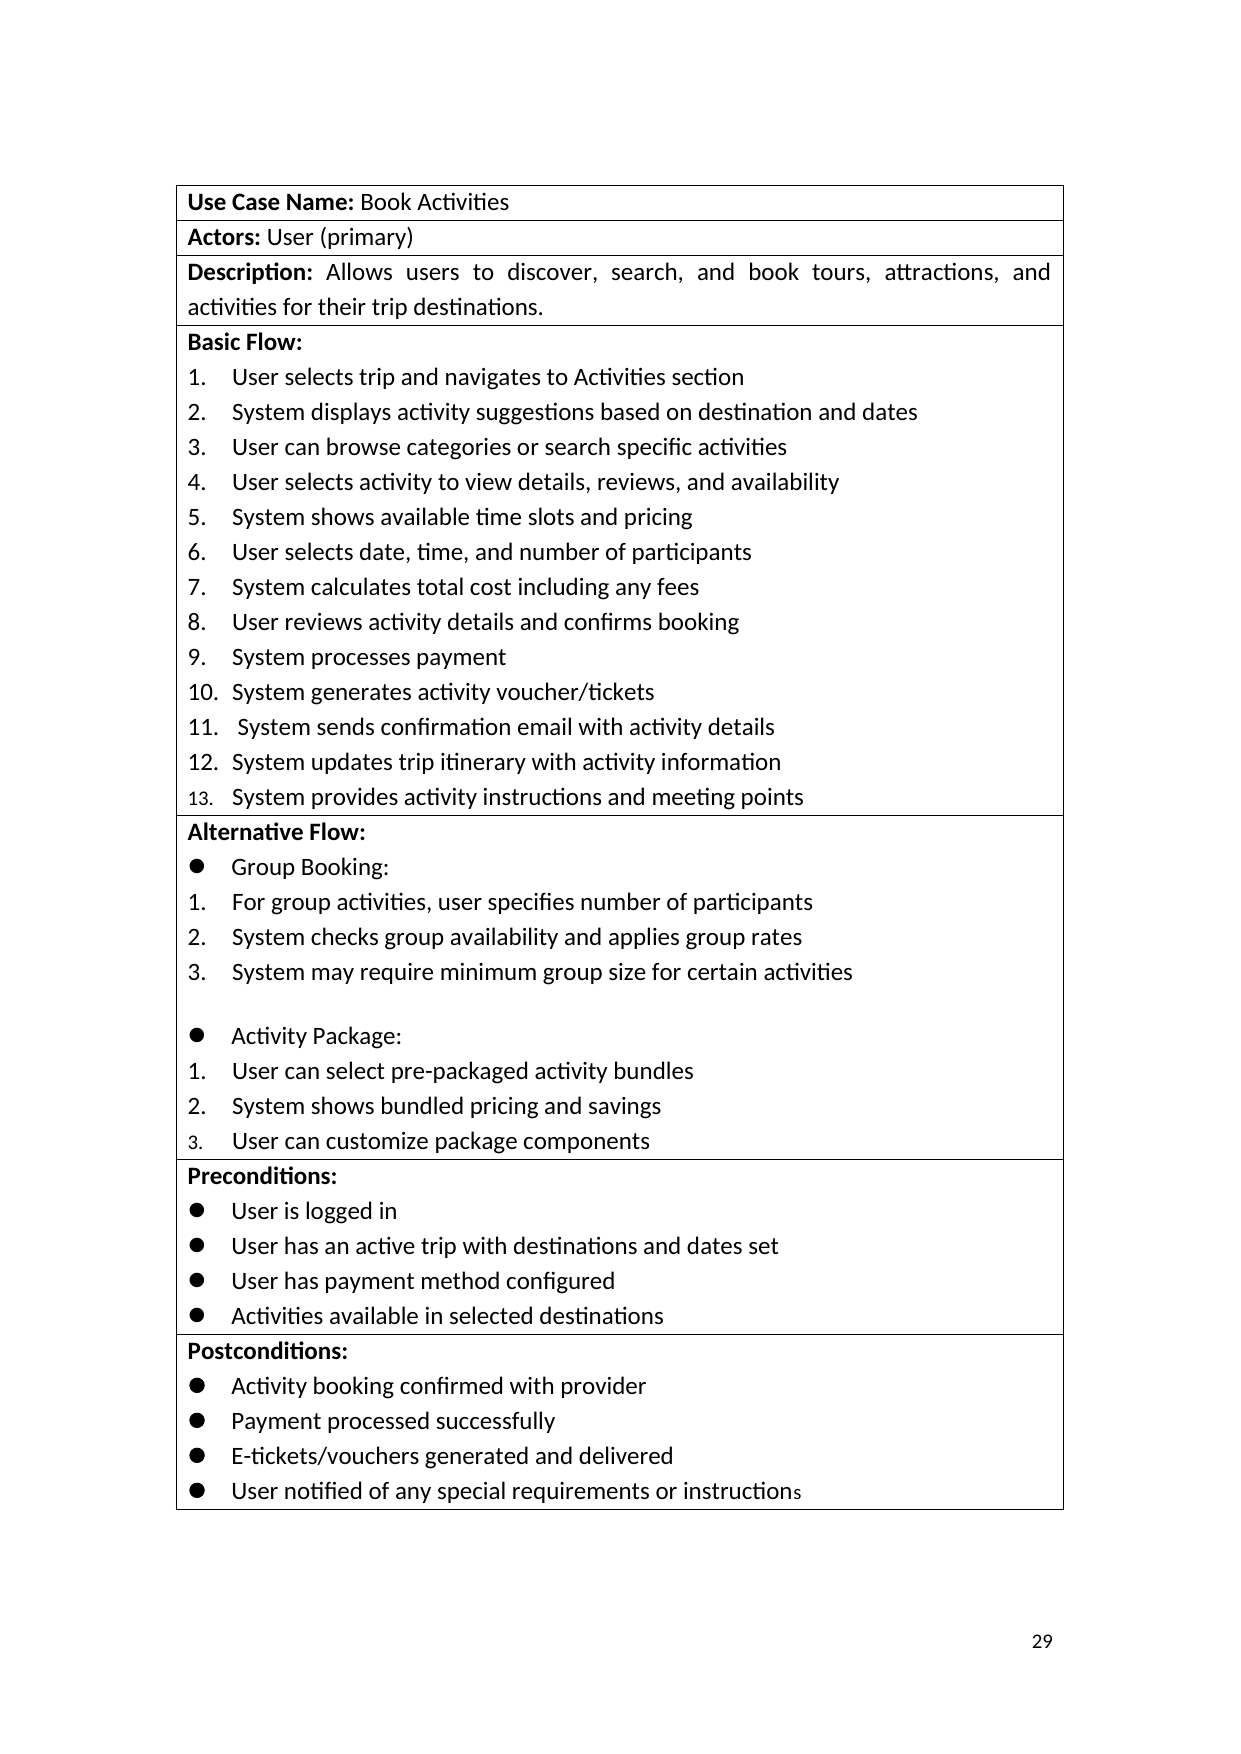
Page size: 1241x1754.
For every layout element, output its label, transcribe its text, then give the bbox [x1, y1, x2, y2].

table_cell Postconditions: Activity booking confirmed with provider Payment processed successfully E-tickets/vouchers generated and delivered User notified of any special requirements or instructions [177, 1335, 1063, 1509]
table_header Use Case Name: Book Activities [177, 186, 1063, 220]
table_cell Preconditions: User is logged in User has an active trip with destinations and dates set User has payment method configured Activities available in selected destinations [177, 1160, 1063, 1334]
table_cell Alternative Flow: Group Booking: For group activities, user specifies number of participants System checks group availability and applies group rates System may require minimum group size for certain activities Activity Package: User can select pre-packaged activity bundles System shows bundled pricing and savings User can customize package components [177, 816, 1063, 1159]
table_cell Basic Flow: User selects trip and navigates to Activities section System displays activity suggestions based on destination and dates User can browse categories or search specific activities User selects activity to view details, reviews, and availability System shows available time slots and pricing User selects date, time, and number of participants System calculates total cost including any fees User reviews activity details and confirms booking System processes payment System generates activity voucher/tickets System sends confirmation email with activity details System updates trip itinerary with activity information System provides activity instructions and meeting points [177, 326, 1063, 815]
table_cell Description: Allows users to discover, search, and book tours, attractions, and activities for their trip destinations. [177, 256, 1063, 325]
table_cell Actors: User (primary) [177, 221, 1063, 255]
